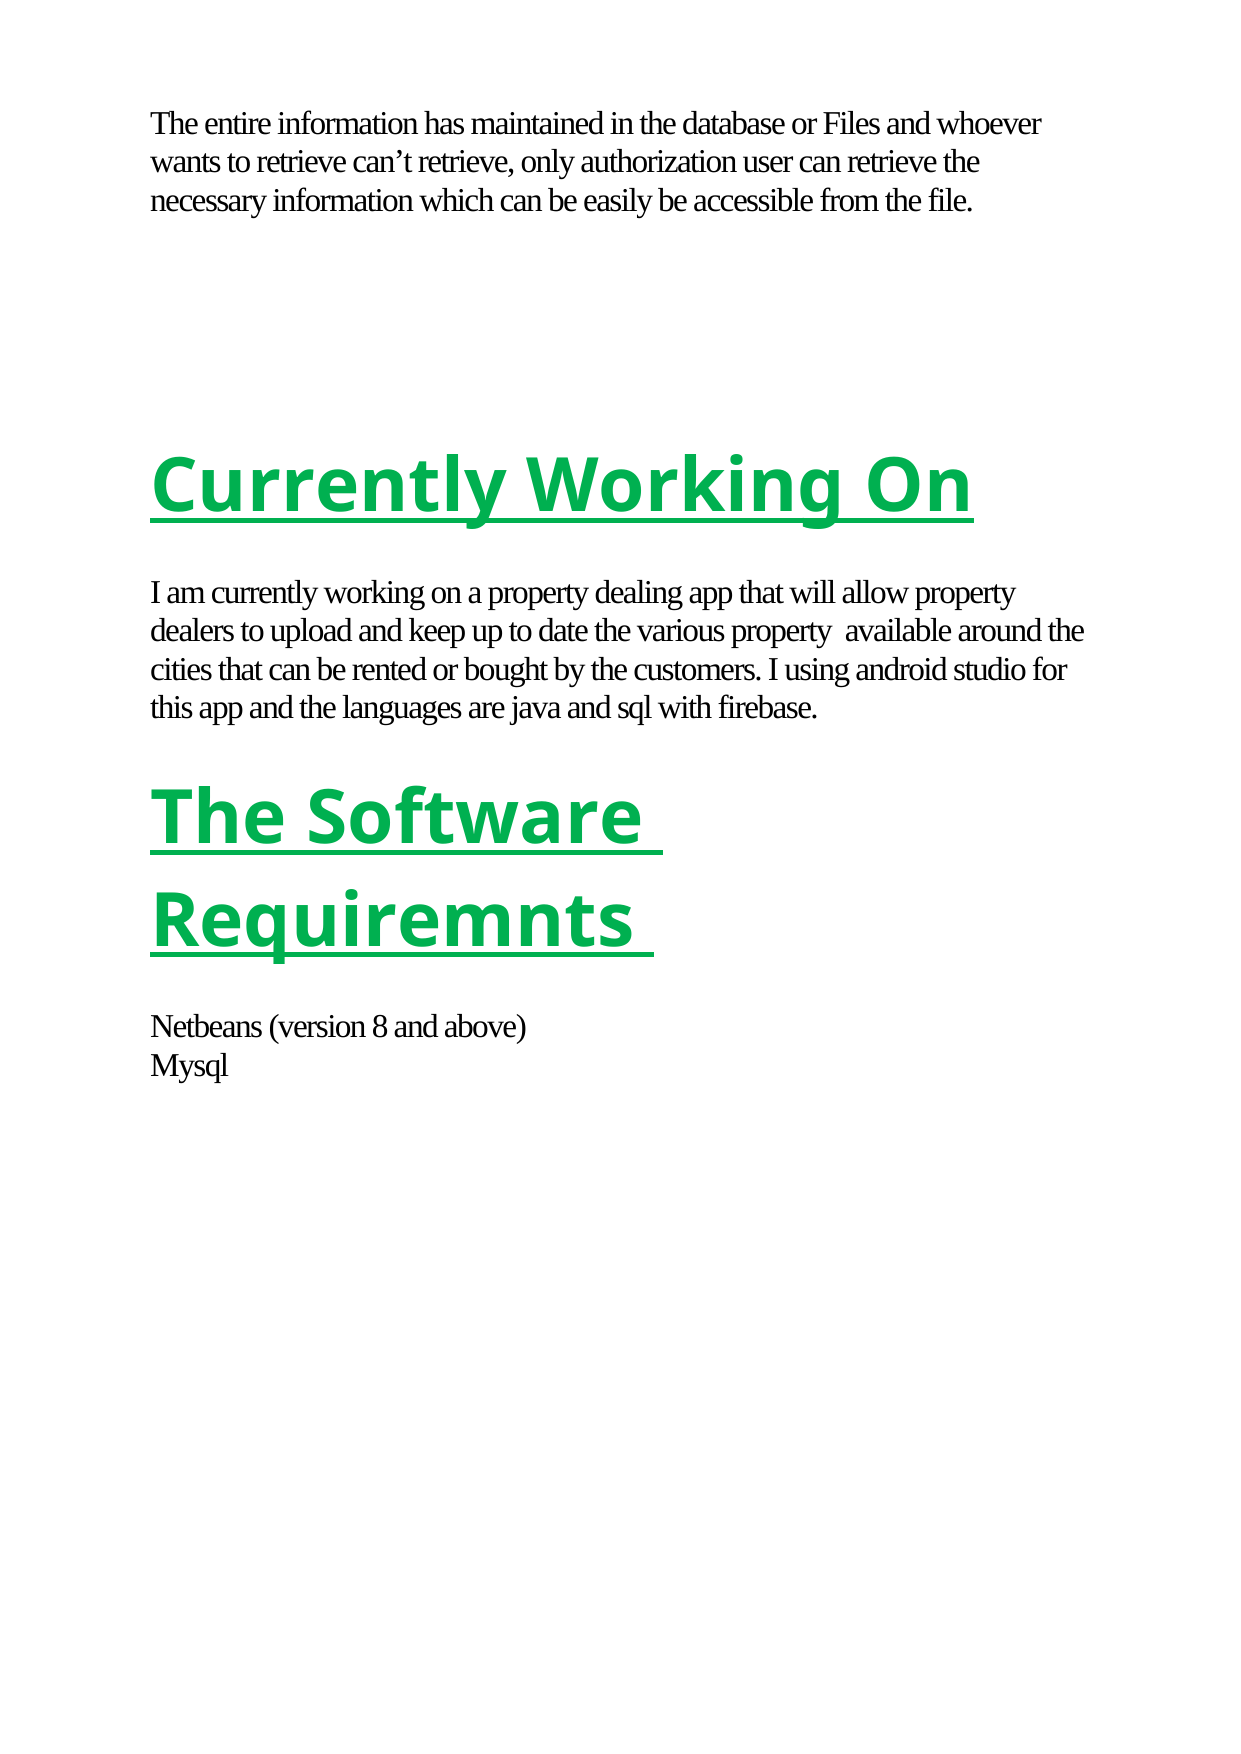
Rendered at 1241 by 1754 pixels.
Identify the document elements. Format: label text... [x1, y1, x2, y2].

text The entire information has maintained in the database or Files and whoever wants to retrieve can’t retrieve, only authorization user can retrieve the necessary information which can be easily be accessible from the file. [150, 103, 1090, 218]
text Currently Working On [150, 432, 1090, 534]
text I am currently working on a property dealing app that will allow property dealers to upload and keep up to date the various property available around the cities that can be rented or bought by the customers. I using android studio for this app and the languages are java and sql with firebase. [150, 572, 1090, 725]
text Netbeans (version 8 and above) [150, 1006, 1090, 1045]
text Mysql [150, 1045, 1090, 1083]
text The Software Requiremnts [150, 764, 1090, 968]
